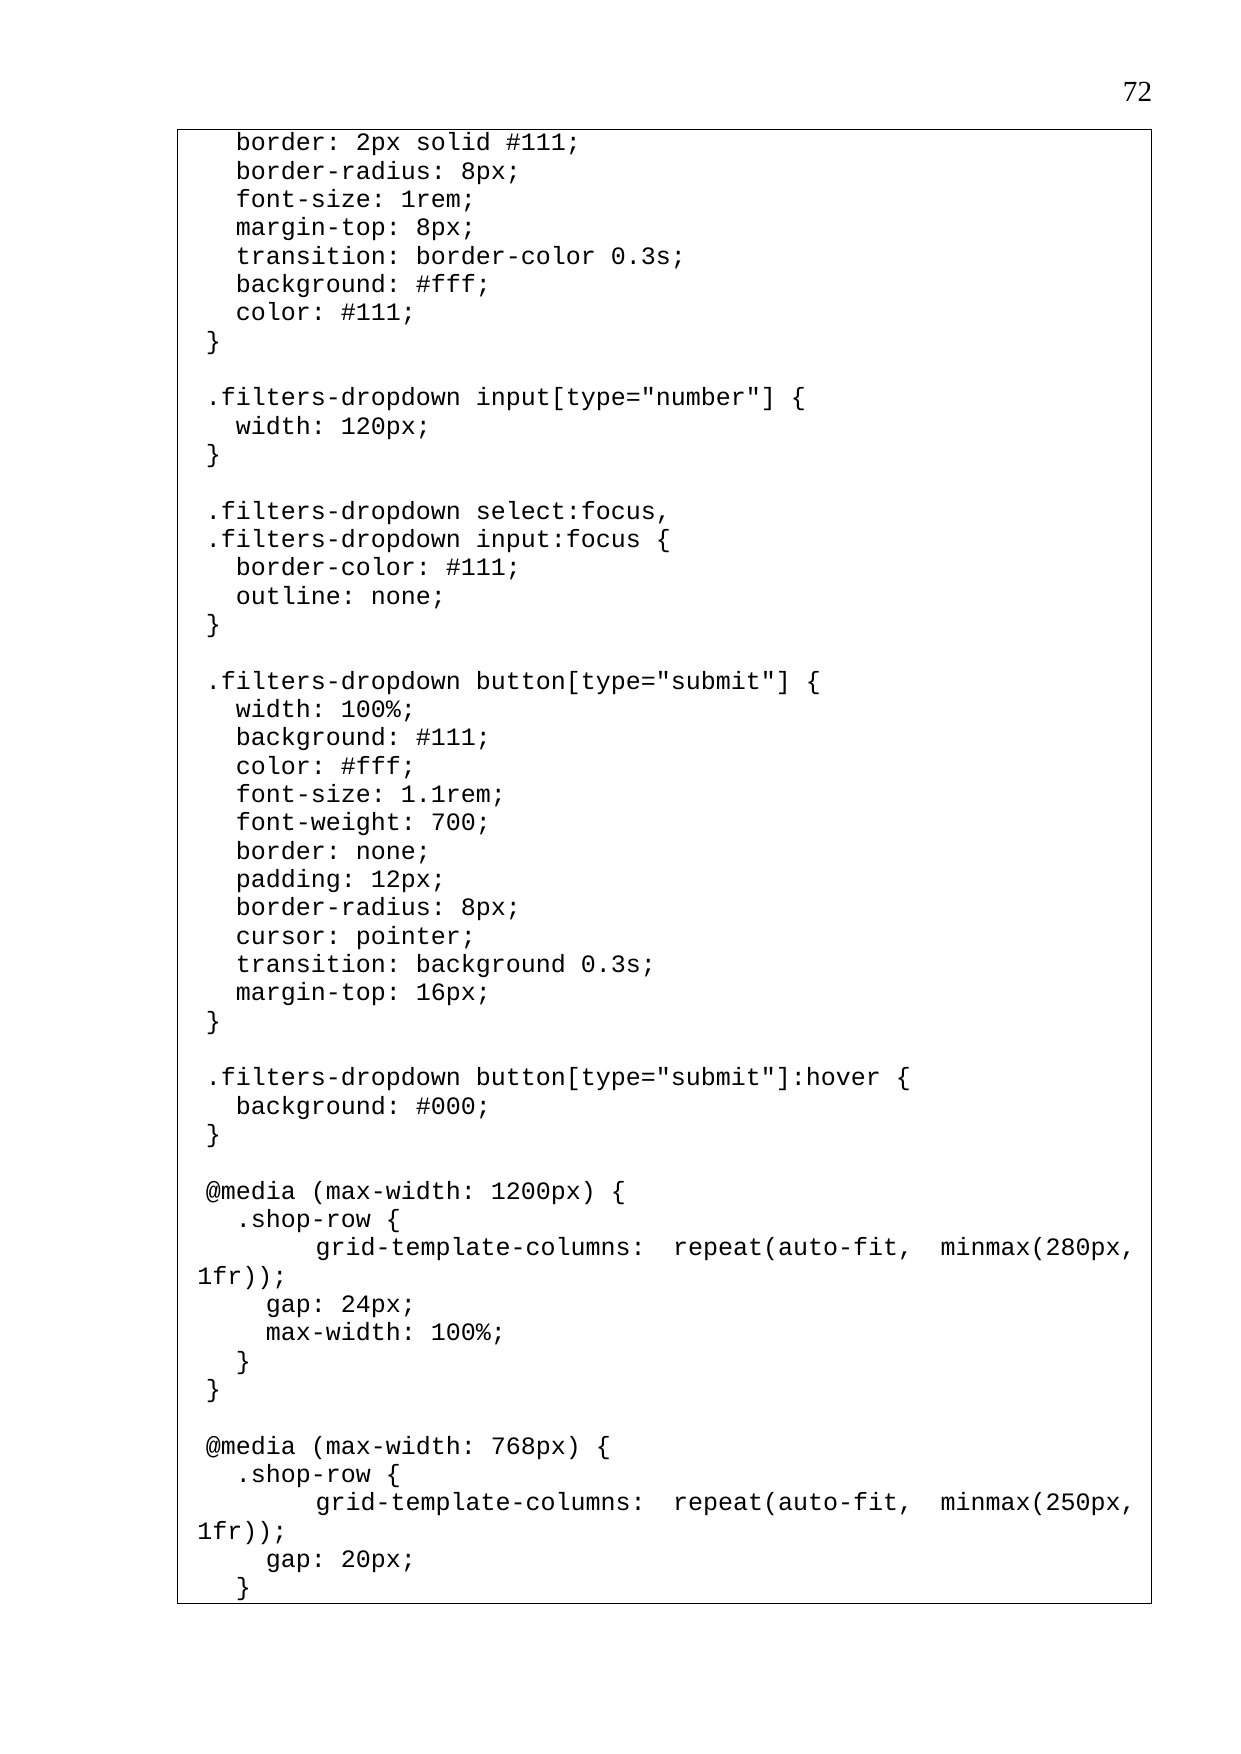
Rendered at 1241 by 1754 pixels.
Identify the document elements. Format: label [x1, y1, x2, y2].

table_header [178, 130, 1151, 1603]
